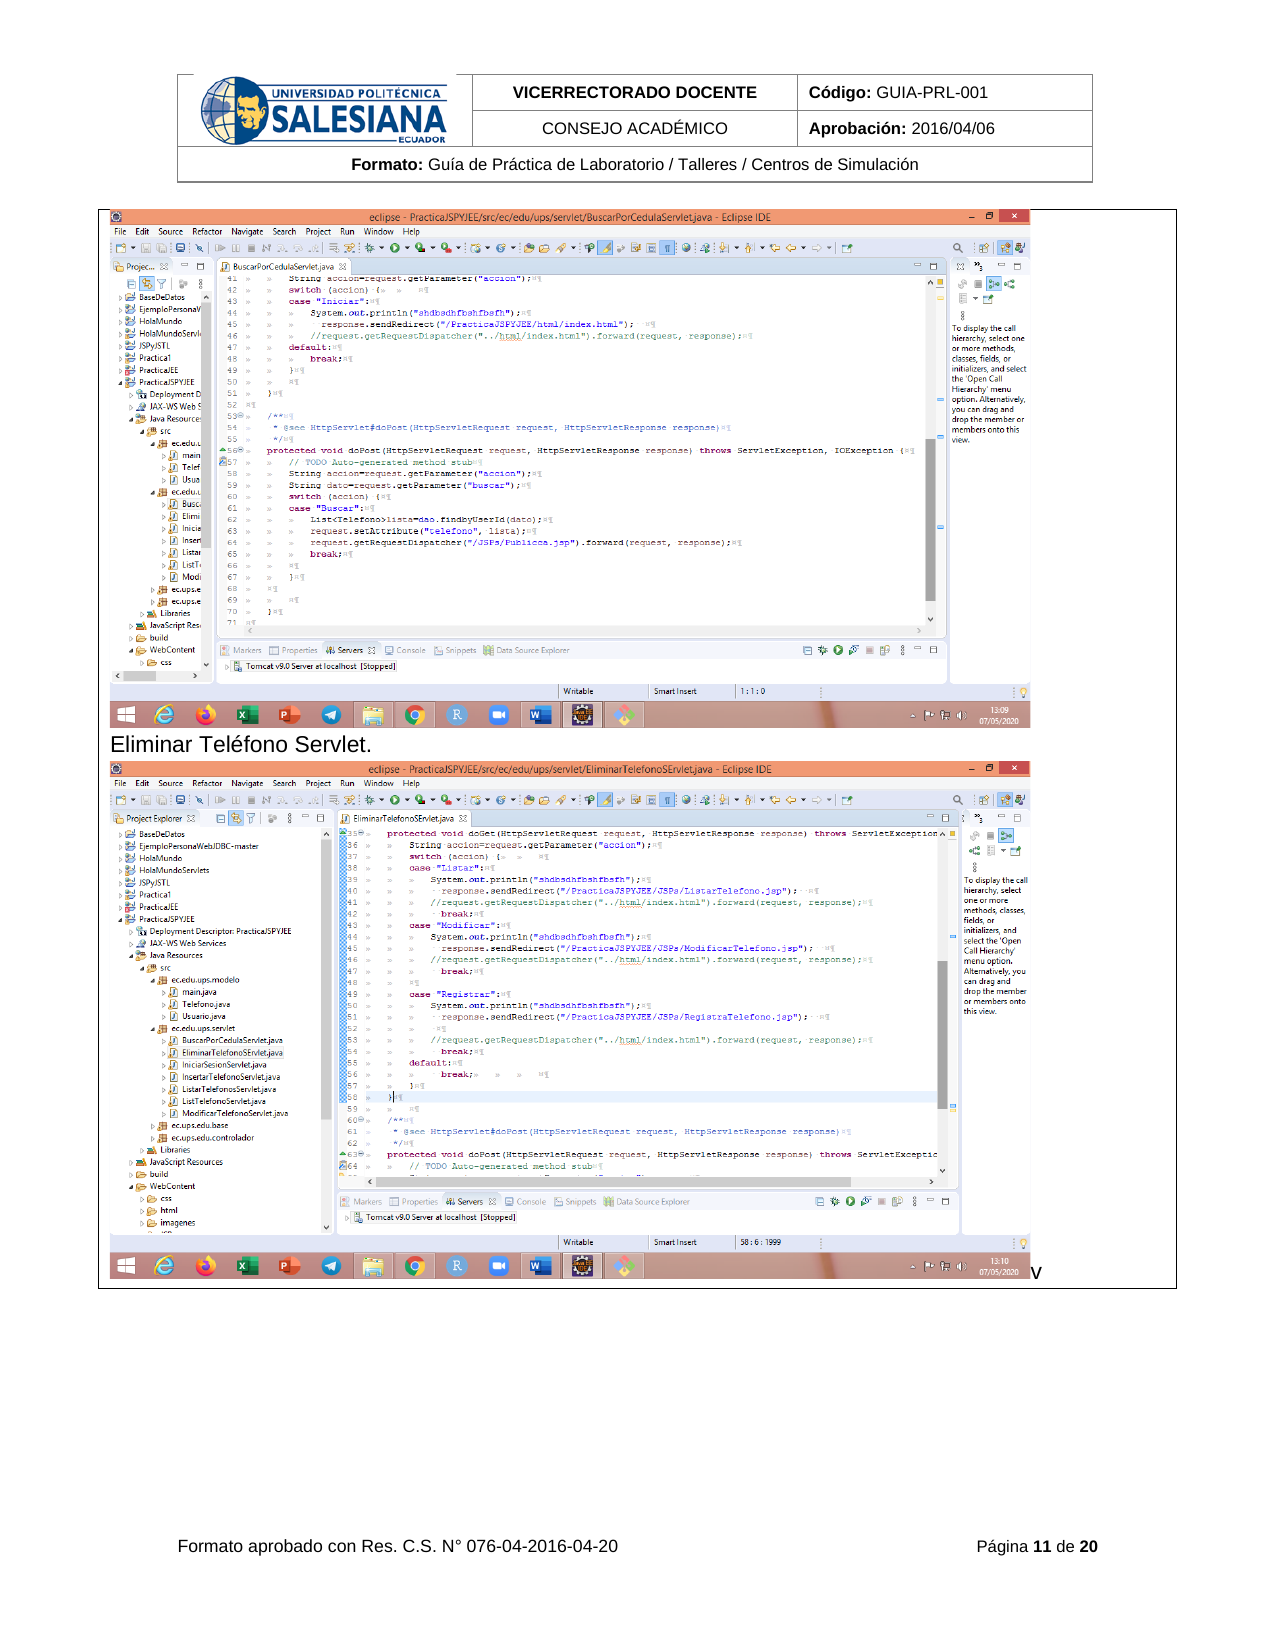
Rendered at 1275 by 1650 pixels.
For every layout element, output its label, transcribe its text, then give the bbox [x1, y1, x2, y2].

picture [193, 74, 457, 146]
picture [109, 209, 1031, 728]
picture [109, 761, 1031, 1279]
